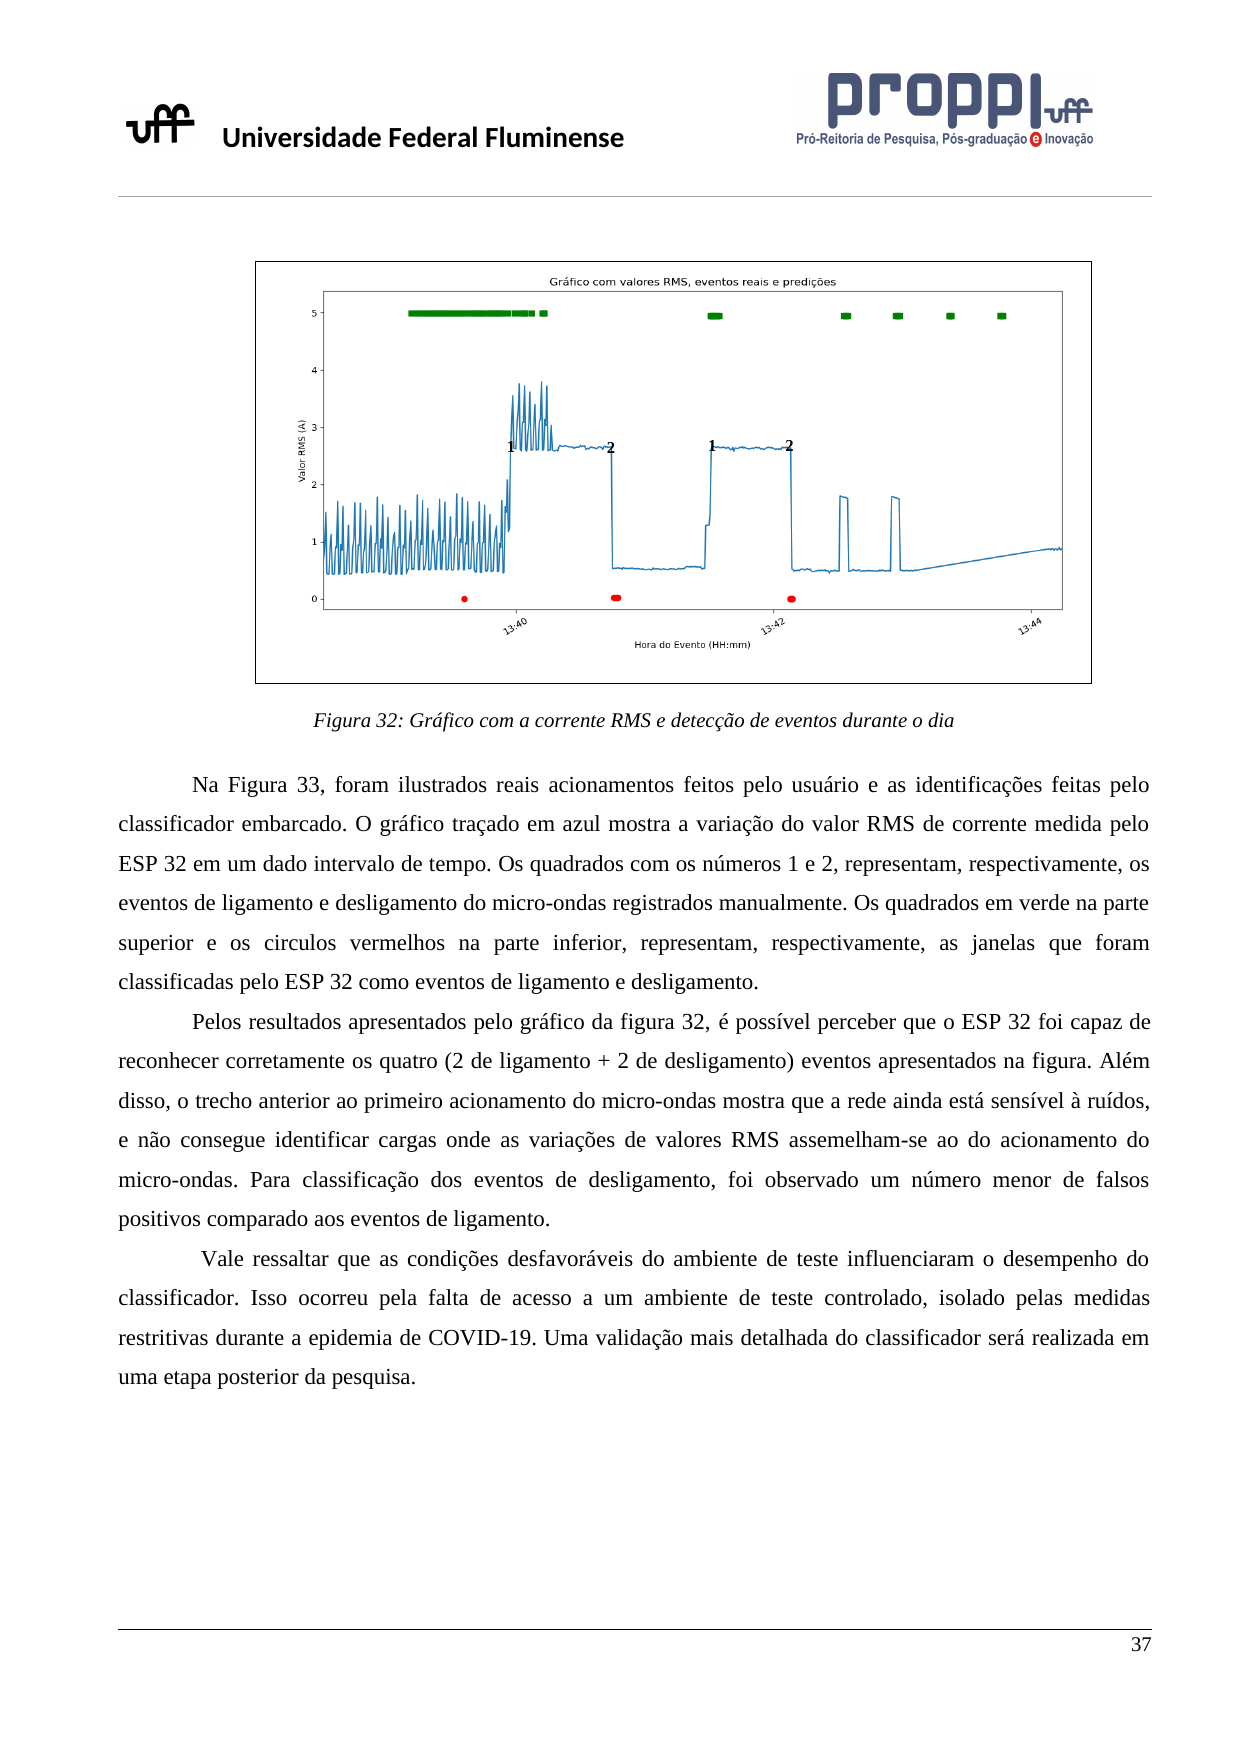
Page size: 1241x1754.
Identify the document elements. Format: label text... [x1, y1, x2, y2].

picture [125, 102, 196, 148]
text Figura 32: Gráfico com a corrente RMS e detecção de eventos durante o dia [118, 708, 1152, 732]
text Na Figura 33, foram ilustrados reais acionamentos feitos pelo usuário e as identificações feitas pelo classificador embarcado. O gráfico traçado em azul mostra a variação do valor RMS de corrente medida pelo ESP 32 em um dado intervalo de tempo. Os quadrados com os números 1 e 2, representam, respectivamente, os eventos de ligamento e desligamento do micro-ondas registrados manualmente. Os quadrados em verde na parte superior e os circulos vermelhos na parte inferior, representam, respectivamente, as janelas que foram classificadas pelo ESP 32 como eventos de ligamento e desligamento. [118, 771, 1152, 995]
picture [796, 73, 1093, 147]
text Vale ressaltar que as condições desfavoráveis do ambiente de teste influenciaram o desempenho do classificador. Isso ocorreu pela falta de acesso a um ambiente de teste controlado, isolado pelas medidas restritivas durante a epidemia de COVID-19. Uma validação mais detalhada do classificador será realizada em uma etapa posterior da pesquisa. [118, 1245, 1152, 1389]
text Pelos resultados apresentados pelo gráfico da figura 32, é possível perceber que o ESP 32 foi capaz de reconhecer corretamente os quatro (2 de ligamento + 2 de desligamento) eventos apresentados na figura. Além disso, o trecho anterior ao primeiro acionamento do micro-ondas mostra que a rede ainda está sensível à ruídos, e não consegue identificar cargas onde as variações de valores RMS assemelham-se ao do acionamento do micro-ondas. Para classificação dos eventos de desligamento, foi observado um número menor de falsos positivos comparado aos eventos de ligamento. [118, 1008, 1152, 1232]
picture [256, 262, 1091, 683]
